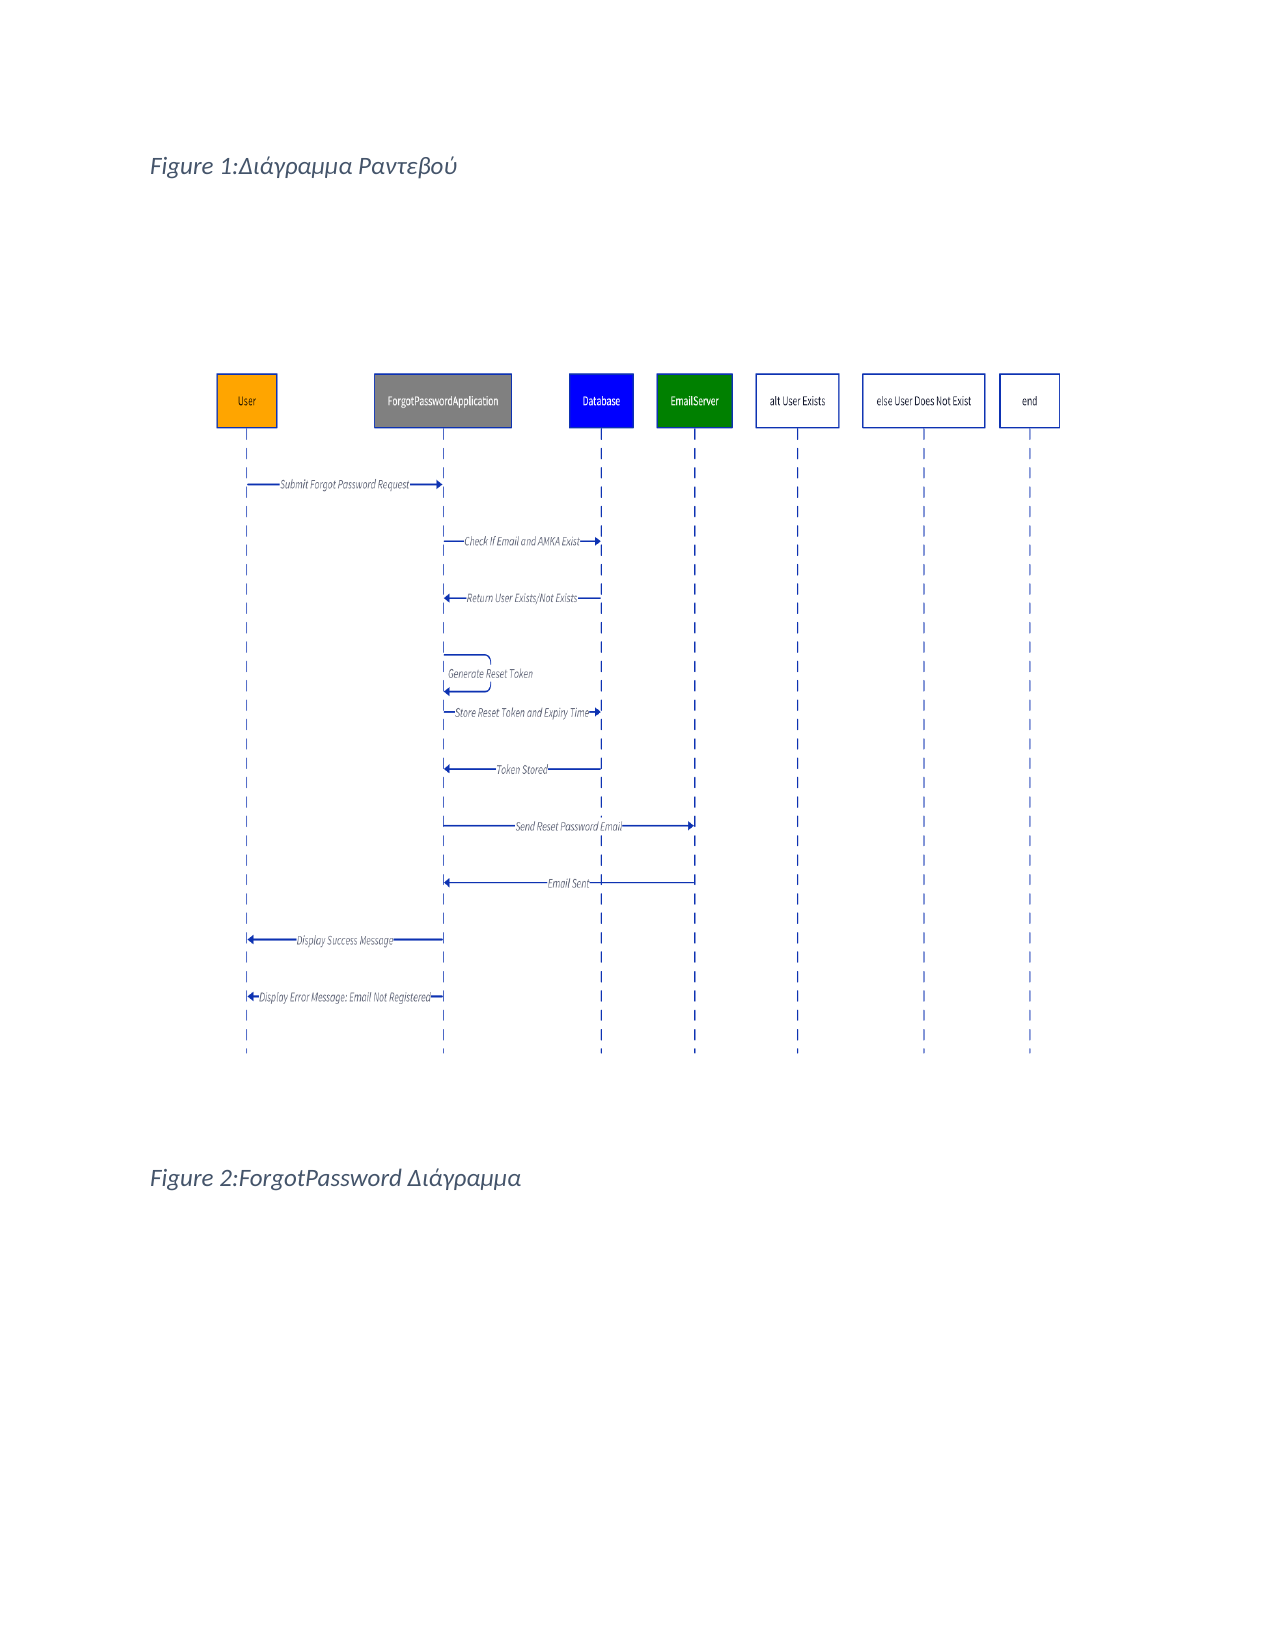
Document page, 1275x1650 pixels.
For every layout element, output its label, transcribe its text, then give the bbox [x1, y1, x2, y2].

text Figure 1:Διάγραμμα Ραντεβού [150, 150, 1125, 181]
picture [150, 251, 1125, 1144]
text Figure 2:ForgotPassword Διάγραμμα [150, 1162, 1125, 1193]
